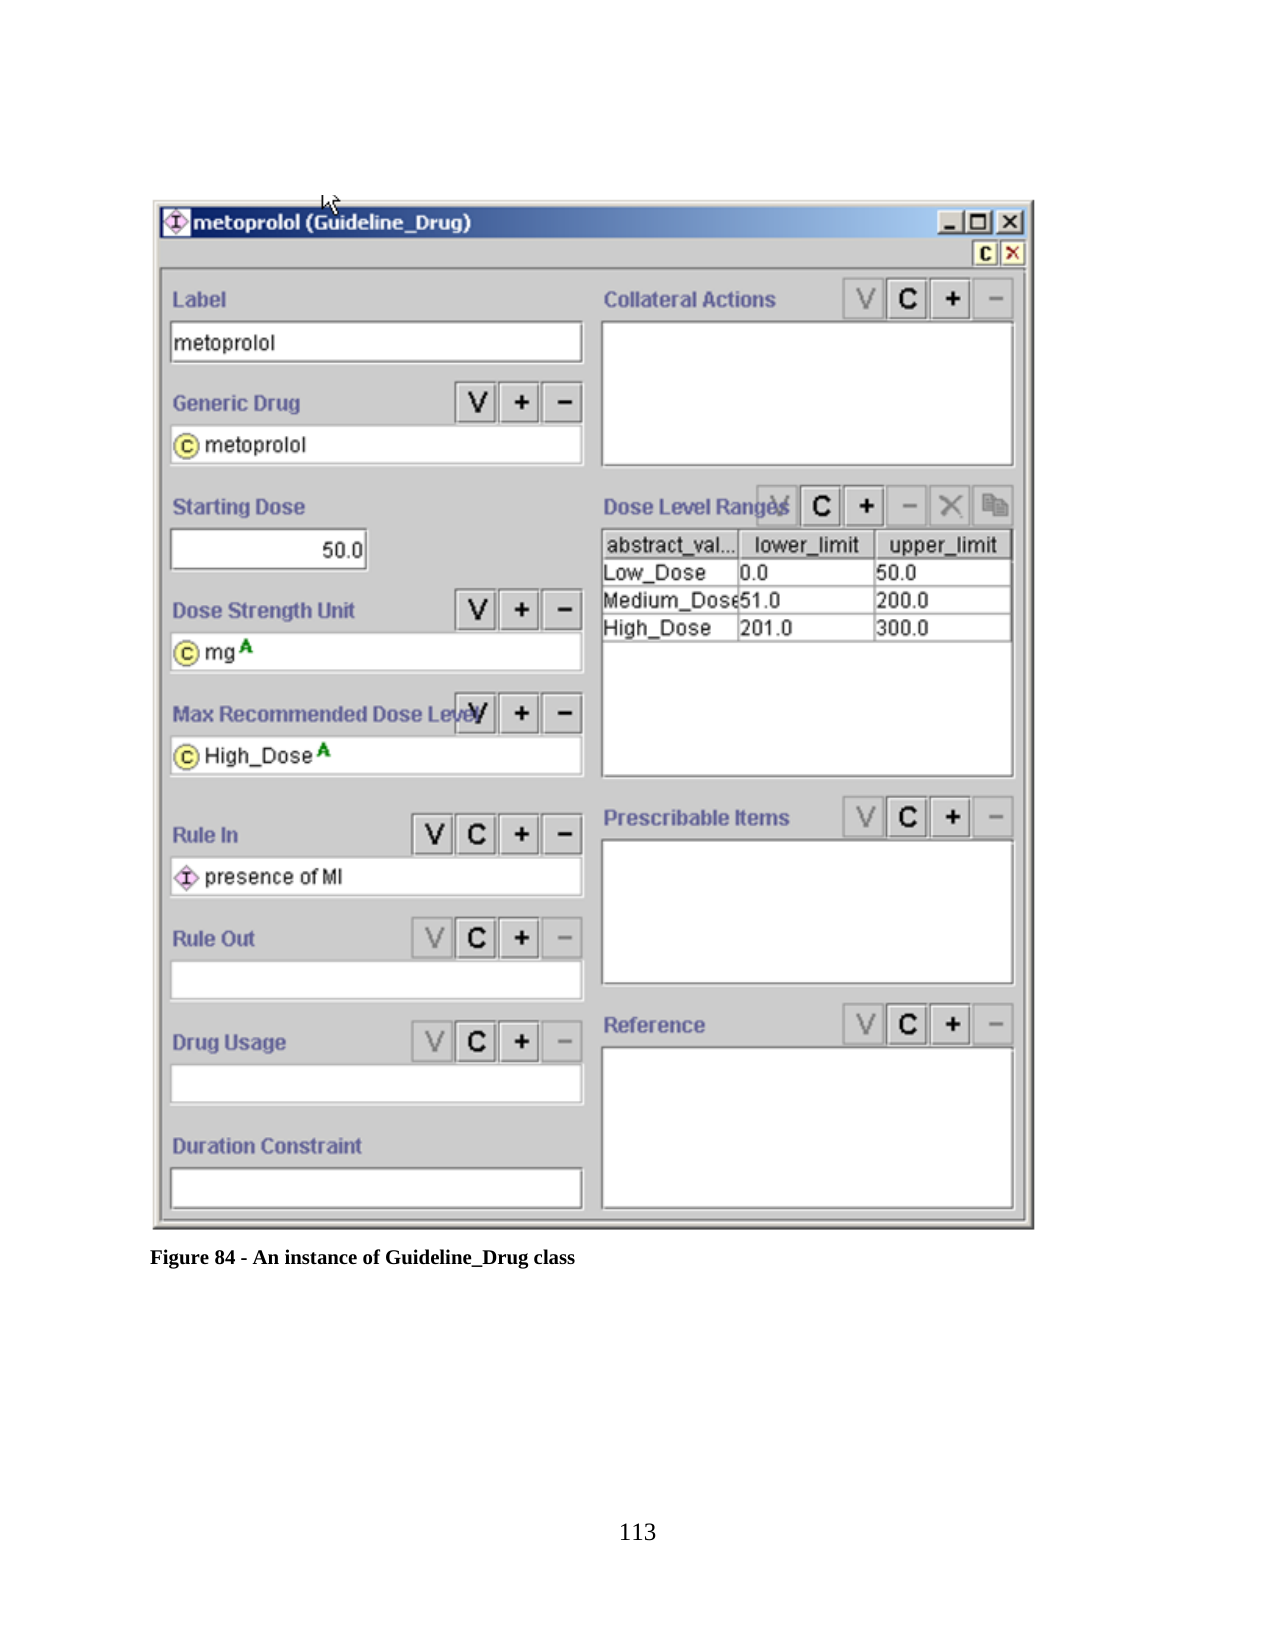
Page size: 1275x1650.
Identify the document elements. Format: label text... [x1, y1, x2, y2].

picture [150, 195, 1036, 1233]
